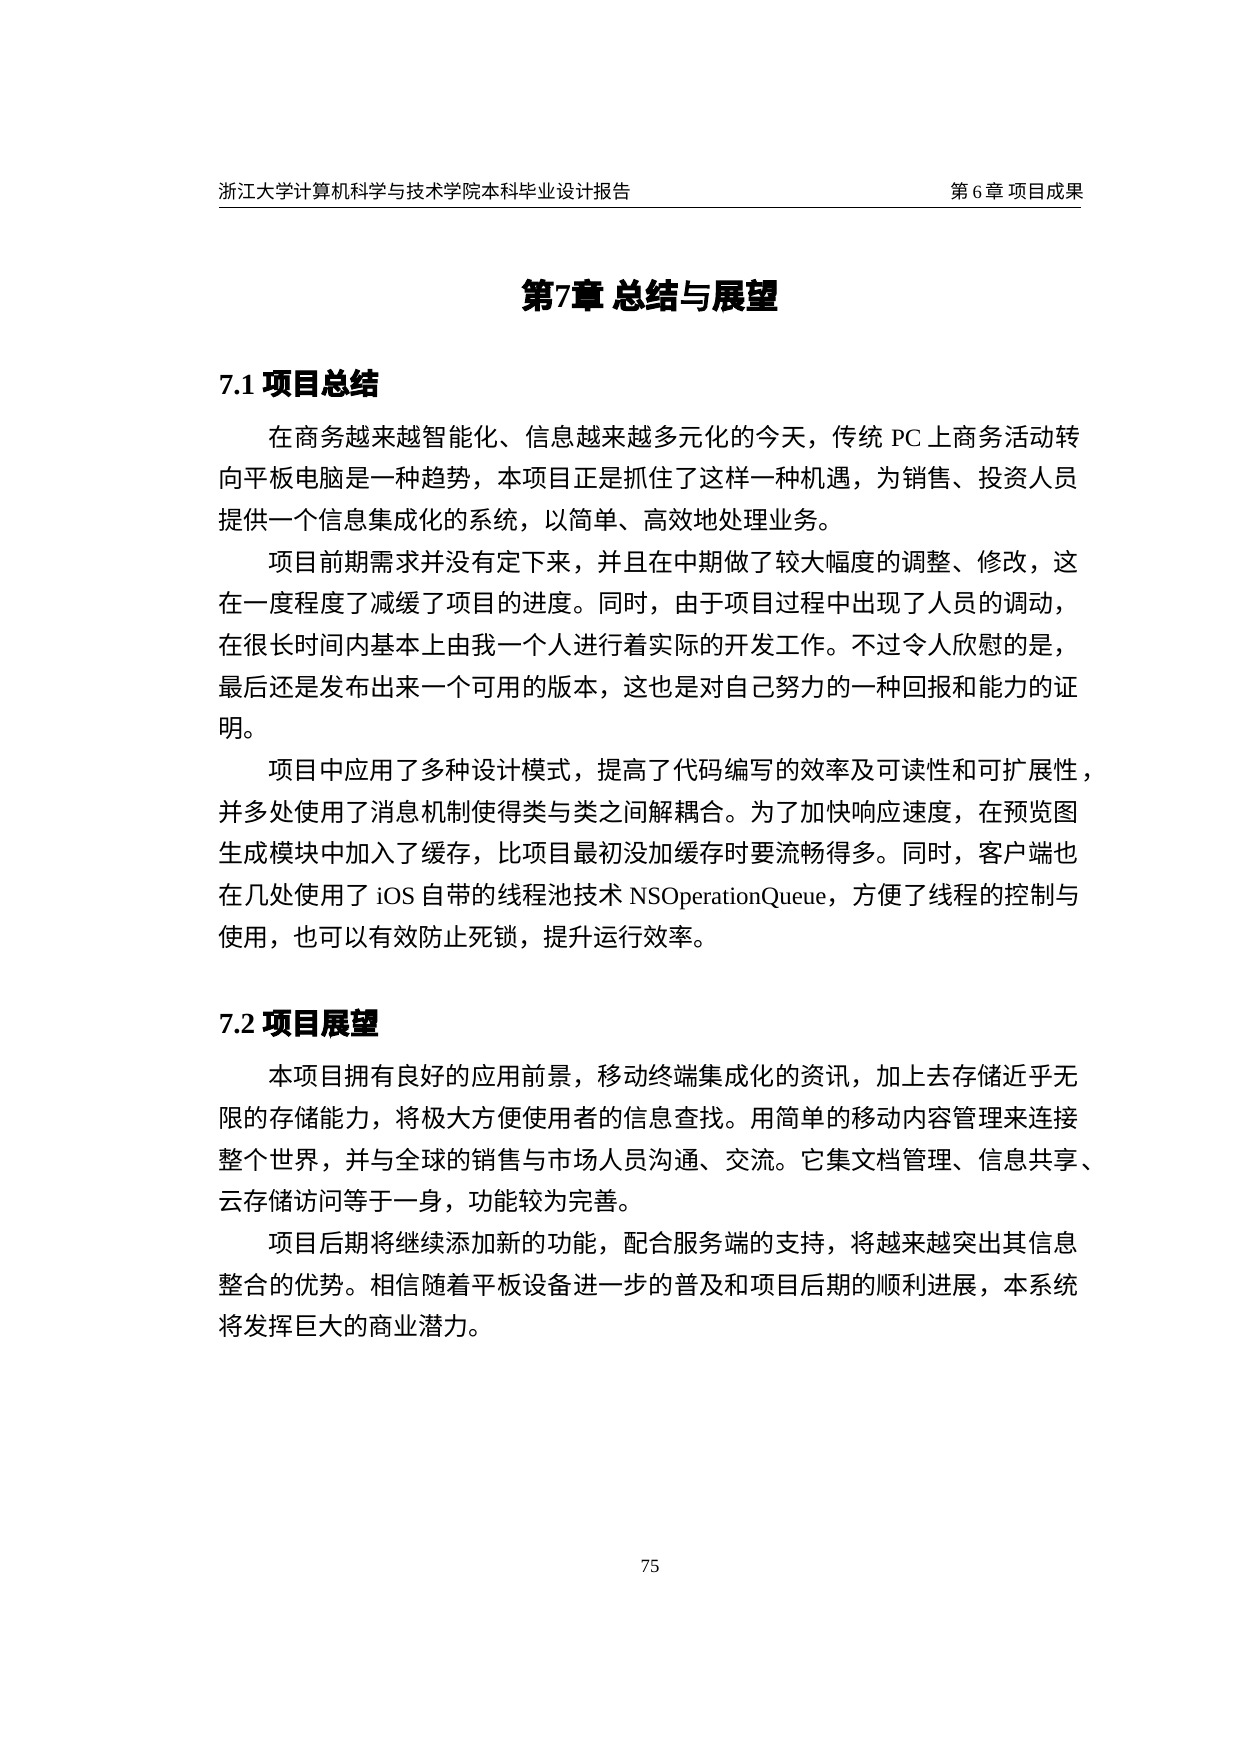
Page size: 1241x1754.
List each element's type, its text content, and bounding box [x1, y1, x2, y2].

text 本项目拥有良好的应用前景，移动终端集成化的资讯，加上去存储近乎无限的存储能力，将极大方便使用者的信息查找。用简单的移动内容管理来连接整个世界，并与全球的销售与市场人员沟通、交流。它集文档管理、信息共享、云存储访问等于一身，功能较为完善。 [218, 1052, 1081, 1219]
text 项目中应用了多种设计模式，提高了代码编写的效率及可读性和可扩展性，并多处使用了消息机制使得类与类之间解耦合。为了加快响应速度，在预览图生成模块中加入了缓存，比项目最初没加缓存时要流畅得多。同时，客户端也在几处使用了iOS自带的线程池技术NSOperationQueue，方便了线程的控制与使用，也可以有效防止死锁，提升运行效率。 [218, 746, 1081, 954]
text 项目总结 [218, 365, 1081, 400]
subtitle 总结与展望 [218, 274, 1081, 315]
text 项目展望 [218, 1004, 1081, 1040]
text 项目前期需求并没有定下来，并且在中期做了较大幅度的调整、修改，这在一度程度了减缓了项目的进度。同时，由于项目过程中出现了人员的调动，在很长时间内基本上由我一个人进行着实际的开发工作。不过令人欣慰的是，最后还是发布出来一个可用的版本，这也是对自己努力的一种回报和能力的证明。 [218, 538, 1081, 746]
text 在商务越来越智能化、信息越来越多元化的今天，传统PC上商务活动转向平板电脑是一种趋势，本项目正是抓住了这样一种机遇，为销售、投资人员提供一个信息集成化的系统，以简单、高效地处理业务。 [218, 413, 1081, 538]
text 项目后期将继续添加新的功能，配合服务端的支持，将越来越突出其信息整合的优势。相信随着平板设备进一步的普及和项目后期的顺利进展，本系统将发挥巨大的商业潜力。 [218, 1219, 1081, 1344]
